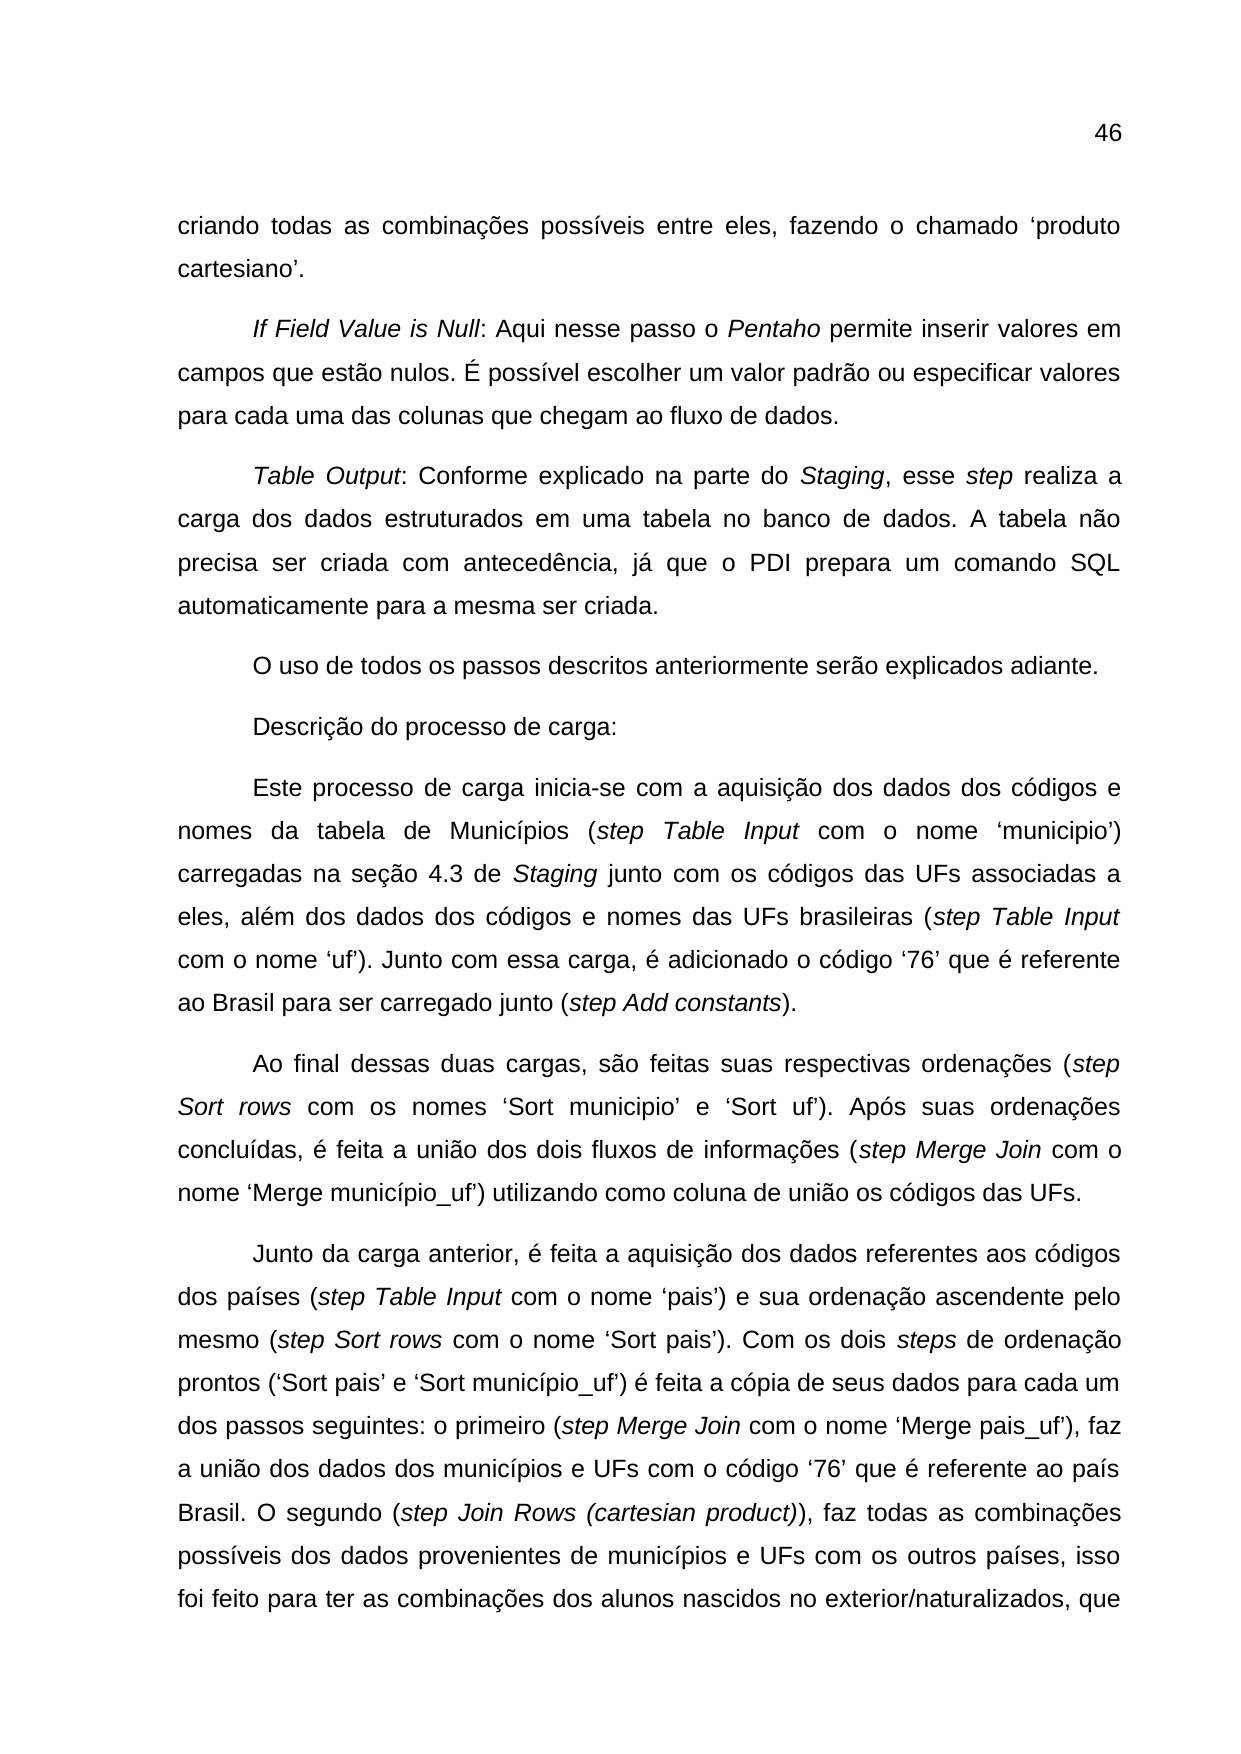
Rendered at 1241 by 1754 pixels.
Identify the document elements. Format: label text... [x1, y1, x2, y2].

text Este processo de carga inicia-se com a aquisição dos dados dos códigos e nomes da tabela de Municípios (step Table Input com o nome ‘municipio’) carregadas na seção 4.3 de Staging junto com os códigos das UFs associadas a eles, além dos dados dos códigos e nomes das UFs brasileiras (step Table Input com o nome ‘uf’). Junto com essa carga, é adicionado o código ‘76’ que é referente ao Brasil para ser carregado junto (step Add constants). [177, 772, 1122, 1017]
text Table Output: Conforme explicado na parte do Staging, esse step realiza a carga dos dados estruturados em uma tabela no banco de dados. A tabela não precisa ser criada com antecedência, já que o PDI prepara um comando SQL automaticamente para a mesma ser criada. [177, 461, 1122, 619]
text If Field Value is Null: Aqui nesse passo o Pentaho permite inserir valores em campos que estão nulos. É possível escolher um valor padrão ou especificar valores para cada uma das colunas que chegam ao fluxo de dados. [177, 314, 1122, 429]
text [177, 1239, 1122, 1612]
text Descrição do processo de carga: [177, 712, 1122, 741]
text O uso de todos os passos descritos anteriormente serão explicados adiante. [177, 651, 1122, 680]
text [177, 211, 1122, 282]
text Ao final dessas duas cargas, são feitas suas respectivas ordenações (step Sort rows com os nomes ‘Sort municipio’ e ‘Sort uf’). Após suas ordenações concluídas, é feita a união dos dois fluxos de informações (step Merge Join com o nome ‘Merge município_uf’) utilizando como coluna de união os códigos das UFs. [177, 1049, 1122, 1207]
